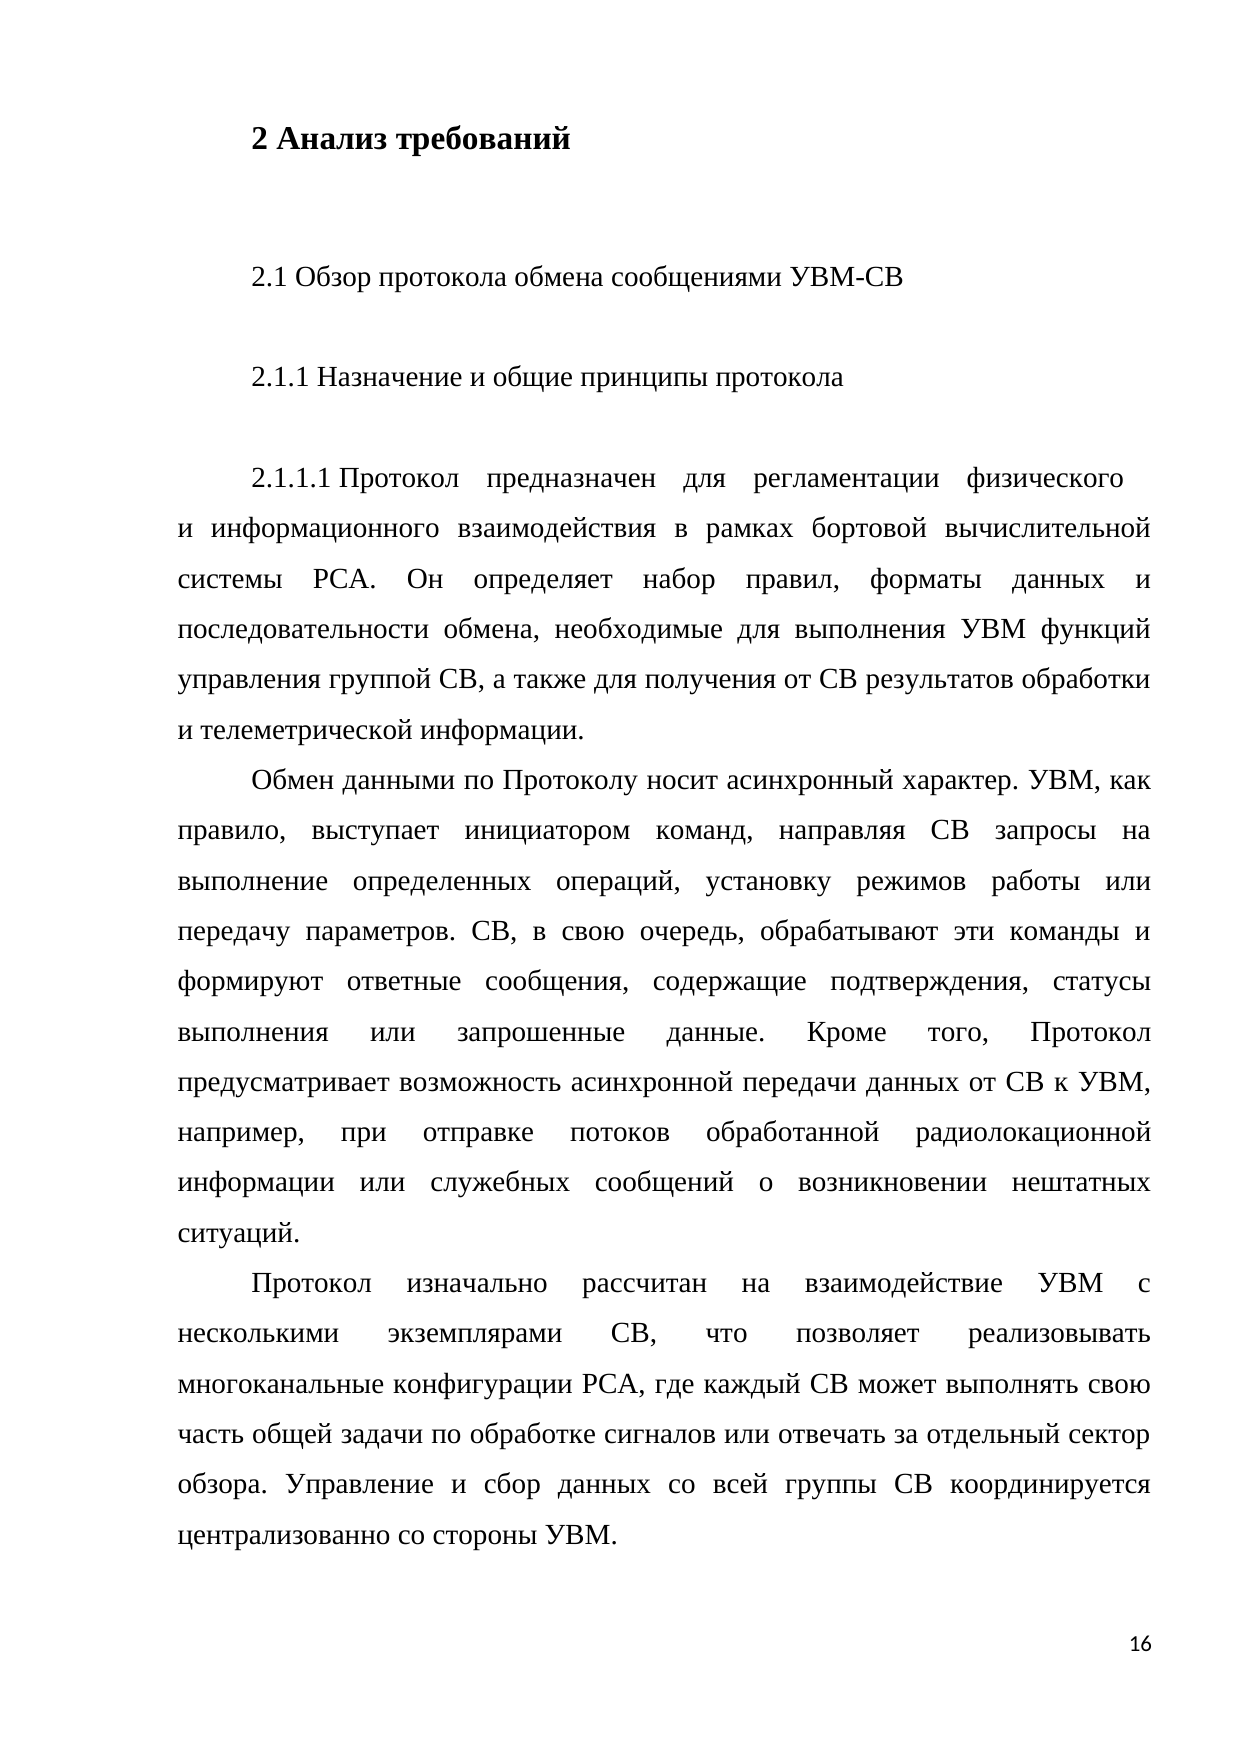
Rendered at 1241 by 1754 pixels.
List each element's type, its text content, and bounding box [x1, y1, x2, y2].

text Обмен данными по Протоколу носит асинхронный характер. УВМ, как правило, выступает инициатором команд, направляя СВ запросы на выполнение определенных операций, установку режимов работы или передачу параметров. СВ, в свою очередь, обрабатывают эти команды и формируют ответные сообщения, содержащие подтверждения, статусы выполнения или запрошенные данные. Кроме того, Протокол предусматривает возможность асинхронной передачи данных от СВ к УВМ, например, при отправке потоков обработанной радиолокационной информации или служебных сообщений о возникновении нештатных ситуаций. [177, 762, 1152, 1248]
text Протокол предназначен для регламентации физического и информационного взаимодействия в рамках бортовой вычислительной системы РСА. Он определяет набор правил, форматы данных и последовательности обмена, необходимые для выполнения УВМ функций управления группой СВ, а также для получения от СВ результатов обработки и телеметрической информации. [177, 460, 1152, 745]
text Анализ требований [177, 118, 1152, 156]
text Обзор протокола обмена сообщениями УВМ-СВ [177, 259, 1152, 292]
text Назначение и общие принципы протокола [177, 359, 1152, 393]
text Протокол изначально рассчитан на взаимодействие УВМ с несколькими экземплярами СВ, что позволяет реализовывать многоканальные конфигурации РСА, где каждый СВ может выполнять свою часть общей задачи по обработке сигналов или отвечать за отдельный сектор обзора. Управление и сбор данных со всей группы СВ координируется централизованно со стороны УВМ. [177, 1265, 1152, 1550]
